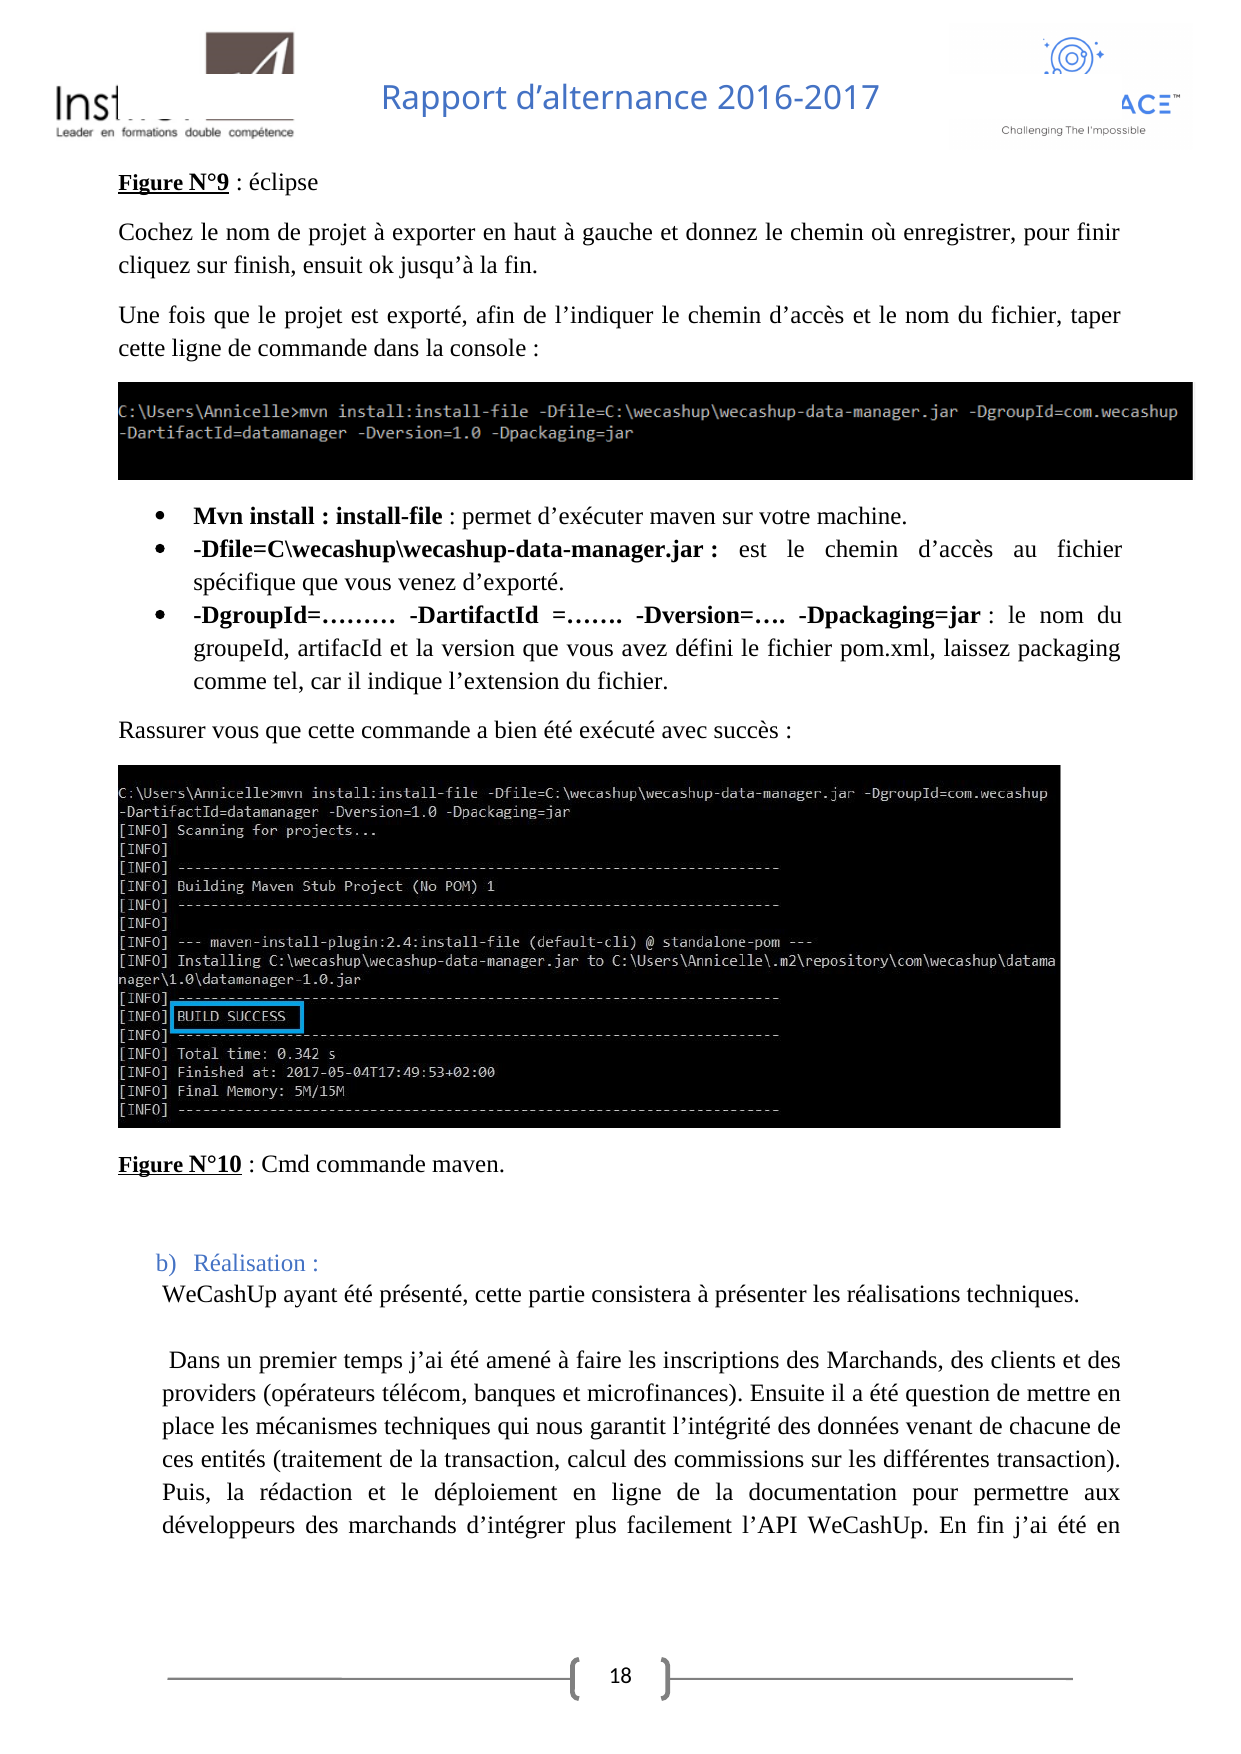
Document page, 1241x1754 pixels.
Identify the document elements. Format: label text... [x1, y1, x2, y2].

picture [49, 21, 307, 150]
text Figure N°10 : Cmd commande maven. [118, 1149, 1122, 1177]
picture [118, 382, 1196, 480]
list -DgroupId=……… -DartifactId =……. -Dversion=…. -Dpackaging=jar : le nom du groupeId, artifacId et la version que vous avez défini le fichier pom.xml, laissez packaging comme tel, car il indique l’extension du fichier. [156, 600, 1122, 695]
picture [949, 23, 1193, 150]
picture [118, 765, 1061, 1128]
subtitle Réalisation : [156, 1248, 1122, 1277]
list Mvn install : install-file : permet d’exécuter maven sur votre machine. [156, 501, 1122, 529]
text Figure N°9 : éclipse [118, 167, 1122, 196]
text Cochez le nom de projet à exporter en haut à gauche et donnez le chemin où enregistrer, pour finir cliquez sur finish, ensuit ok jusqu’à la fin. [118, 217, 1122, 279]
text Une fois que le projet est exporté, afin de l’indiquer le chemin d’accès et le nom du fichier, taper cette ligne de commande dans la console : [118, 300, 1122, 362]
list -Dfile=C\wecashup\wecashup-data-manager.jar : est le chemin d’accès au fichier spécifique que vous venez d’exporté. [156, 534, 1122, 596]
text Rassurer vous que cette commande a bien été exécuté avec succès : [118, 716, 1122, 744]
list WeCashUp ayant été présenté, cette partie consistera à présenter les réalisations techniques. [162, 1279, 1122, 1308]
